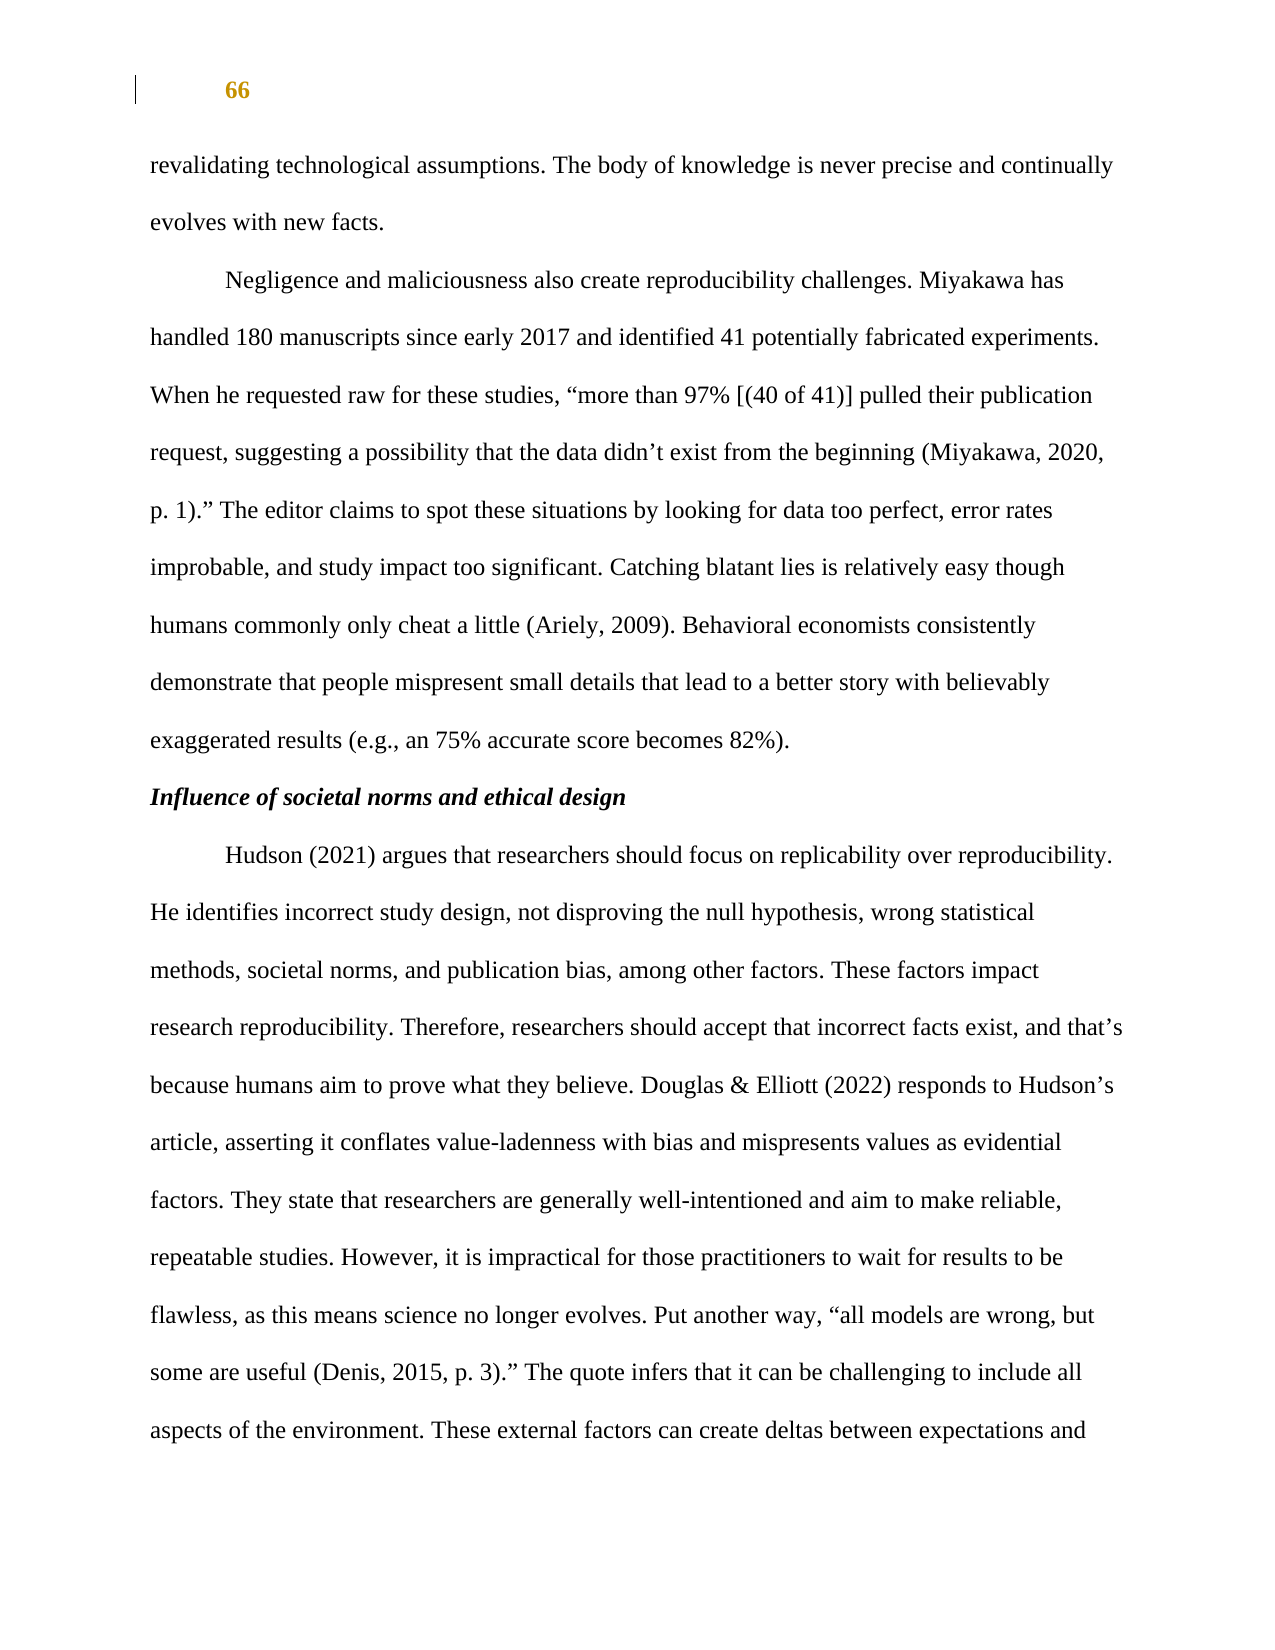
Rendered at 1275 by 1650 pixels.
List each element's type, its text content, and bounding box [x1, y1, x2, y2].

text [150, 150, 1125, 236]
subtitle Influence of societal norms and ethical design [150, 782, 1125, 811]
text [150, 840, 1125, 1444]
text Negligence and maliciousness also create reproducibility challenges. Miyakawa has handled 180 manuscripts since early 2017 and identified 41 potentially fabricated experiments. When he requested raw for these studies, “more than 97% [(40 of 41)] pulled their publication request, suggesting a possibility that the data didn’t exist from the beginning .” The editor claims to spot these situations by looking for data too perfect, error rates improbable, and study impact too significant. Catching blatant lies is relatively easy though humans commonly only cheat a little. Behavioral economists consistently demonstrate that people mispresent small details that lead to a better story with believably exaggerated results (e.g., an 75% accurate score becomes 82%). [150, 265, 1125, 754]
